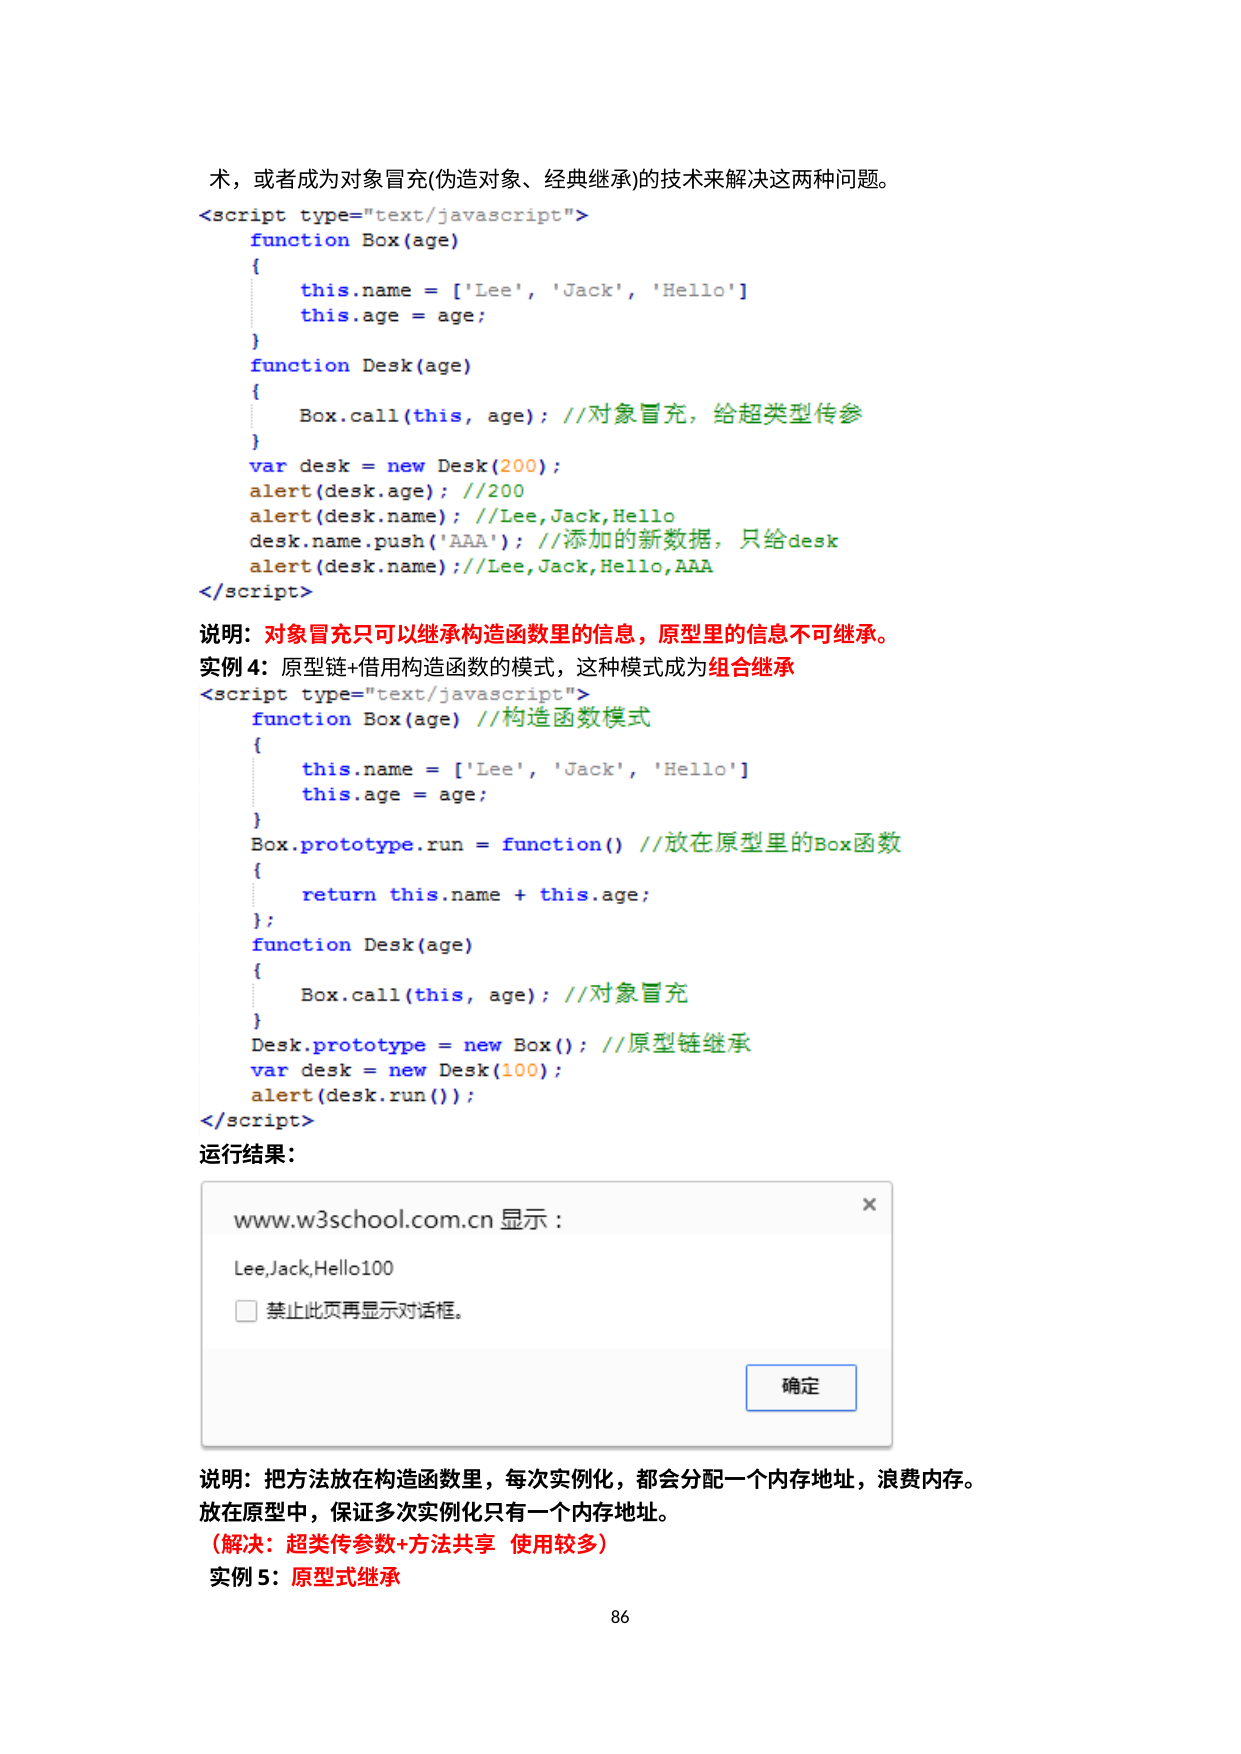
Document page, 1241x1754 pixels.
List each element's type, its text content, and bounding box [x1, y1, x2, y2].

text 实例5：原型式继承 [187, 1559, 1053, 1592]
picture [198, 205, 904, 607]
text 术，或者成为对象冒充(伪造对象、经典继承)的技术来解决这两种问题。 [187, 162, 1053, 194]
text 说明：对象冒充只可以继承构造函数里的信息，原型里的信息不可继承。 [187, 617, 1053, 649]
text 说明：把方法放在构造函数里，每次实例化，都会分配一个内存地址，浪费内存。 [187, 1462, 1053, 1494]
picture [198, 683, 913, 1136]
text （解决：超类传参数+方法共享 使用较多） [187, 1527, 1053, 1559]
text 放在原型中，保证多次实例化只有一个内存地址。 [187, 1494, 1053, 1527]
text 实例4：原型链+借用构造函数的模式，这种模式成为组合继承 [187, 649, 1053, 682]
text 运行结果： [187, 1137, 1053, 1169]
picture [198, 1178, 898, 1454]
